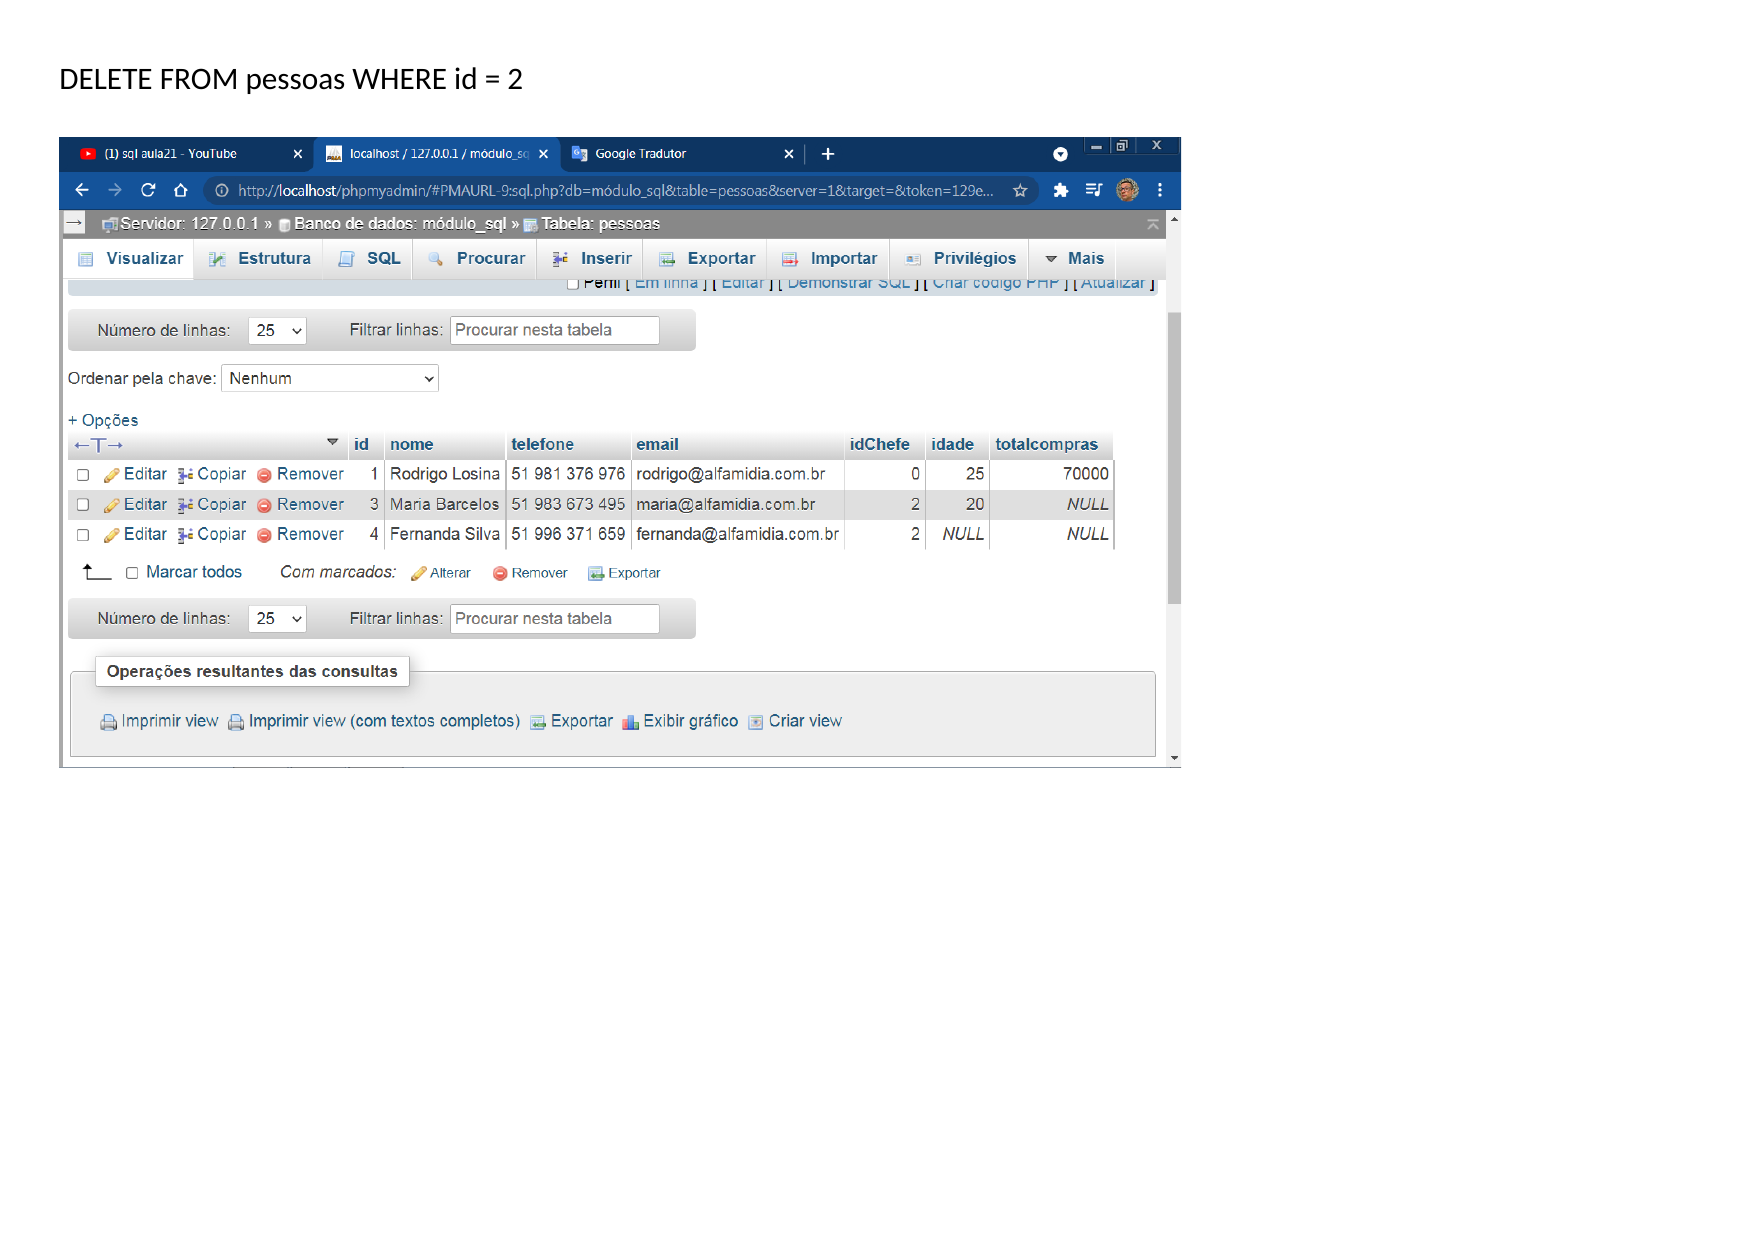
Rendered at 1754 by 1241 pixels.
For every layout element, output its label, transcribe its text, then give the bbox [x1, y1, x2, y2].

text DELETE FROM pessoas WHERE id = 2 [59, 59, 1695, 97]
picture [59, 137, 1182, 768]
